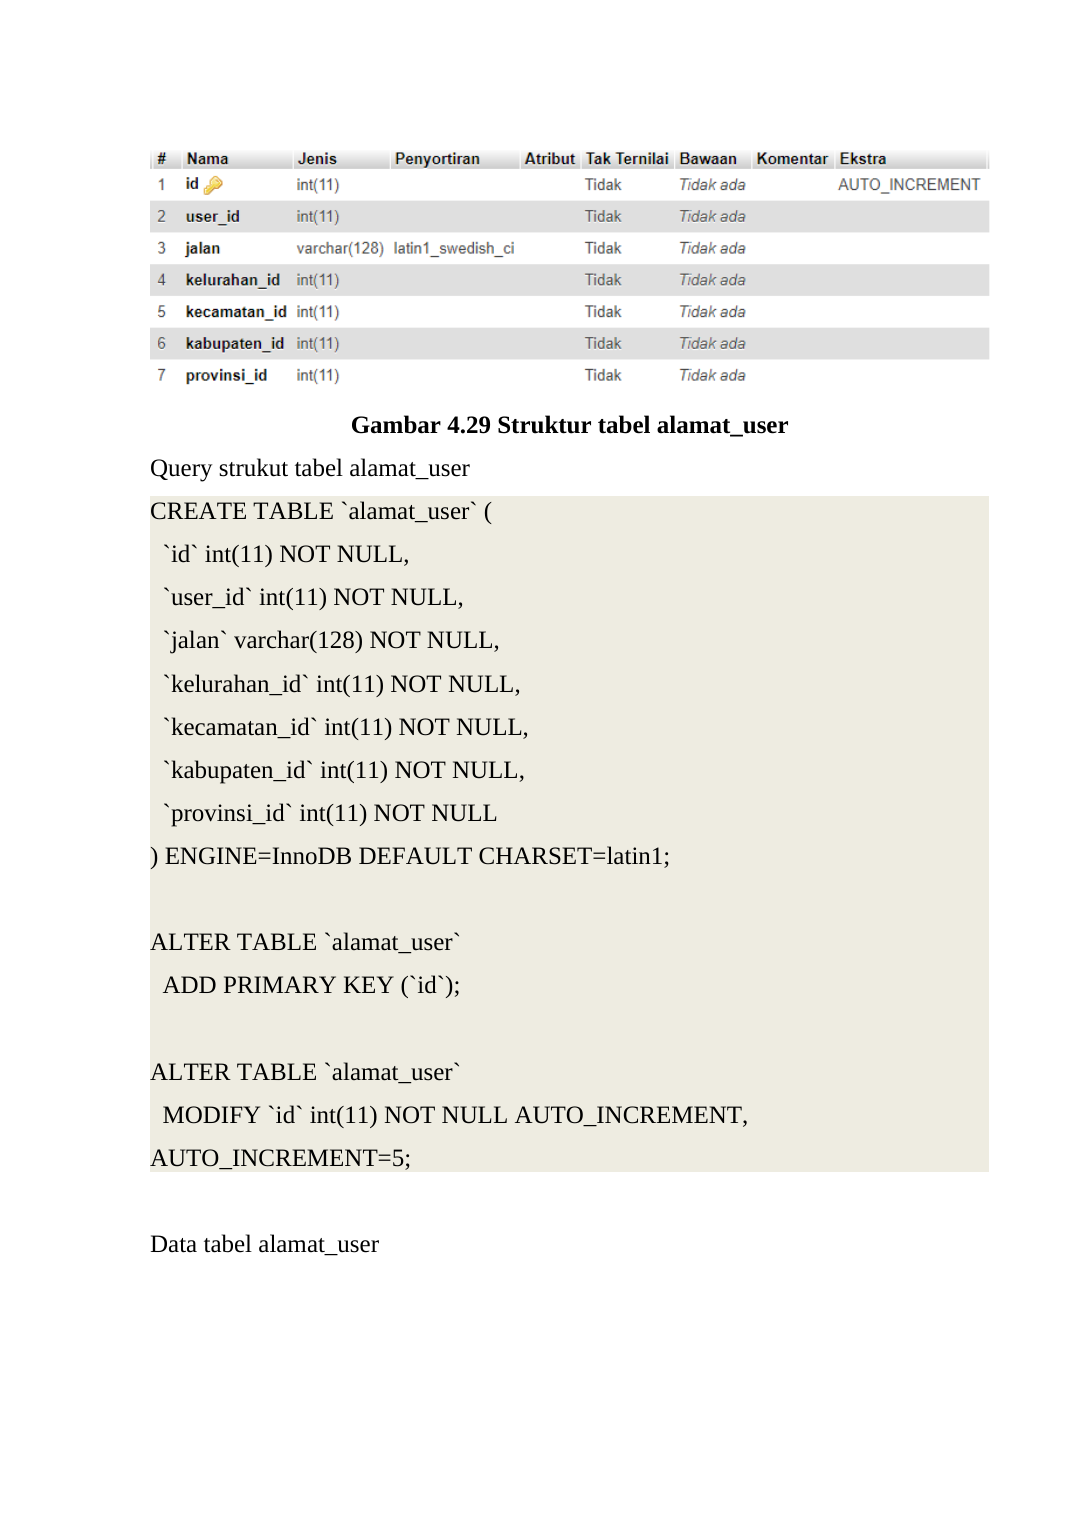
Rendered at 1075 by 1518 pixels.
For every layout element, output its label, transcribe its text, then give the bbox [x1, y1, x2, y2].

text Gambar 4.29 Struktur tabel alamat_user [150, 410, 989, 439]
text CREATE TABLE `alamat_user` ( [150, 496, 989, 525]
text Data tabel alamat_user [150, 1229, 989, 1258]
text `kecamatan_id` int(11) NOT NULL, [150, 712, 989, 741]
text `kelurahan_id` int(11) NOT NULL, [150, 669, 989, 697]
text `jalan` varchar(128) NOT NULL, [150, 626, 989, 654]
text `id` int(11) NOT NULL, [150, 539, 989, 568]
text ADD PRIMARY KEY (`id`); [150, 971, 989, 999]
text Query strukut tabel alamat_user [150, 453, 989, 482]
text ALTER TABLE `alamat_user` [150, 1057, 989, 1086]
text ) ENGINE=InnoDB DEFAULT CHARSET=latin1; [150, 841, 989, 870]
text `kabupaten_id` int(11) NOT NULL, [150, 755, 989, 784]
text `provinsi_id` int(11) NOT NULL [150, 798, 989, 827]
text MODIFY `id` int(11) NOT NULL AUTO_INCREMENT, AUTO_INCREMENT=5; [150, 1100, 989, 1172]
text ALTER TABLE `alamat_user` [150, 927, 989, 956]
text `user_id` int(11) NOT NULL, [150, 582, 989, 611]
picture [150, 150, 990, 396]
